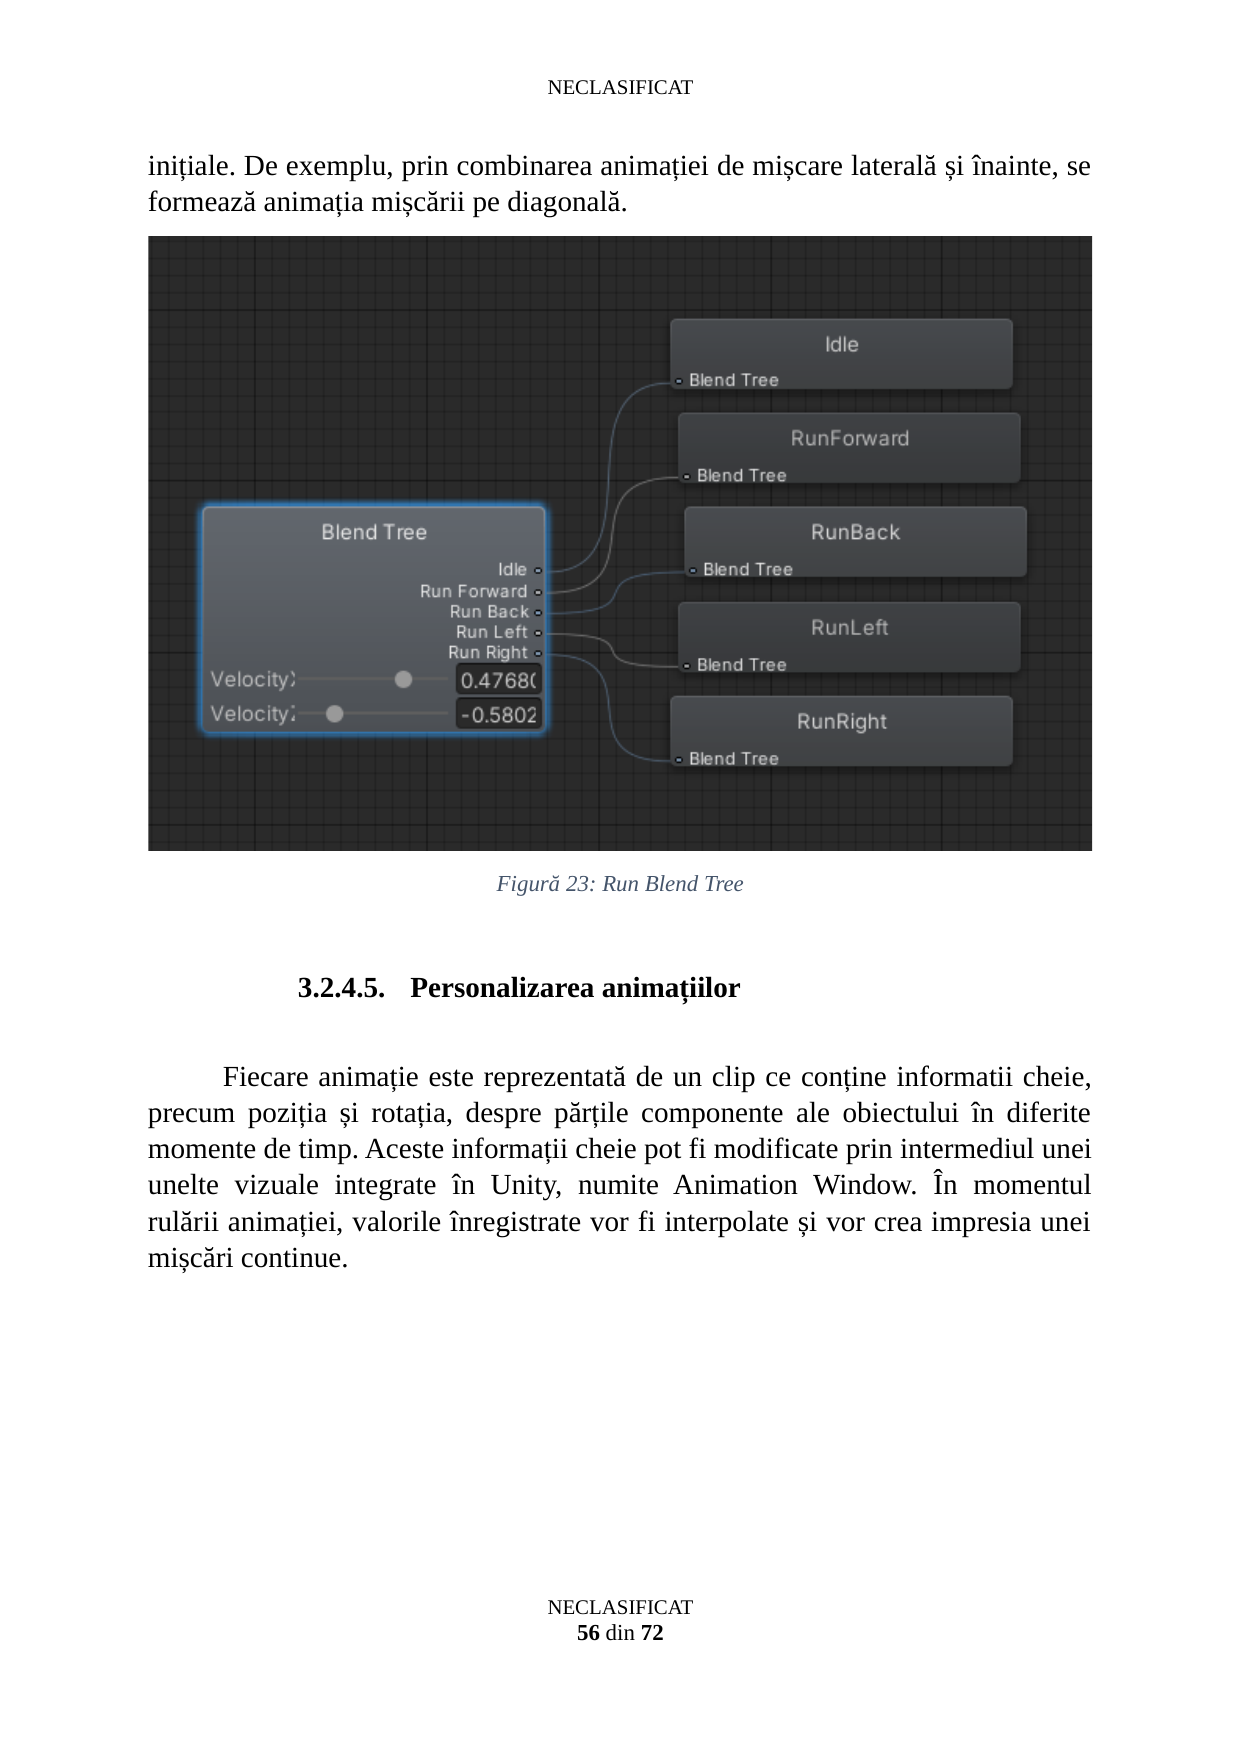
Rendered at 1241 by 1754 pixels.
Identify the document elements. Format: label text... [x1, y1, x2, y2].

picture [148, 236, 1093, 851]
text Figură 23: Run Blend Tree [148, 870, 1092, 896]
text Fiecare animație este reprezentată de un clip ce conține informatii cheie, precum poziția și rotația, despre părțile componente ale obiectului în diferite momente de timp. Aceste informații cheie pot fi modificate prin intermediul unei unelte vizuale integrate în Unity, numite Animation Window. În momentul rulării animației, valorile înregistrate vor fi interpolate și vor crea impresia unei mișcări continue. [148, 1059, 1092, 1273]
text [148, 148, 1092, 217]
subtitle Personalizarea animațiilor [298, 970, 1092, 1004]
